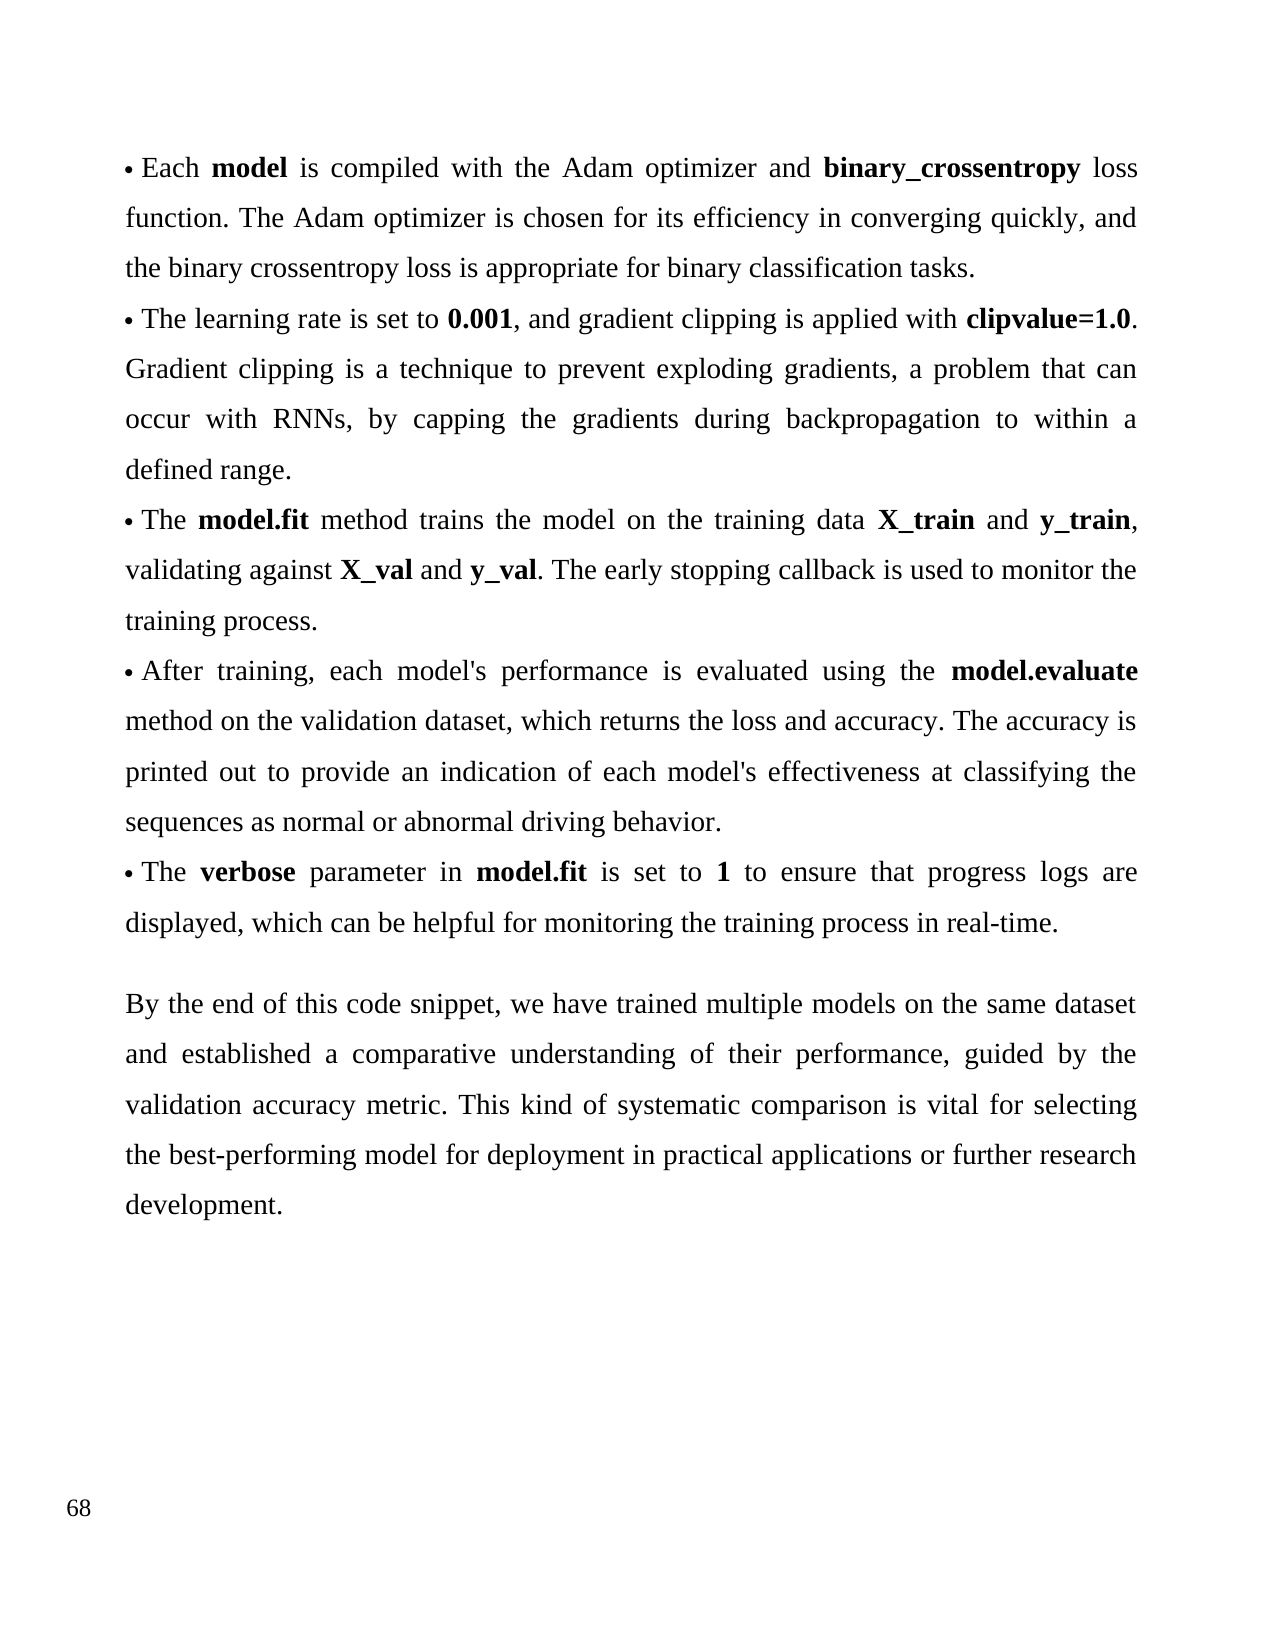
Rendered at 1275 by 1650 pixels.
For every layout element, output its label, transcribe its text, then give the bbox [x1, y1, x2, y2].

list The learning rate is set to 0.001, and gradient clipping is applied with clipvalue=1.0. Gradient clipping is a technique to prevent exploding gradients, a problem that can occur with RNNs, by capping the gradients during backpropagation to within a defined range. [125, 301, 1138, 485]
list After training, each model's performance is evaluated using the model.evaluate method on the validation dataset, which returns the loss and accuracy. The accuracy is printed out to provide an indication of each model's effectiveness at classifying the sequences as normal or abnormal driving behavior. [125, 653, 1138, 838]
list Each model is compiled with the Adam optimizer and binary_crossentropy loss function. The Adam optimizer is chosen for its efficiency in converging quickly, and the binary crossentropy loss is appropriate for binary classification tasks. [125, 150, 1138, 284]
list The verbose parameter in model.fit is set to 1 to ensure that progress logs are displayed, which can be helpful for monitoring the training process in real-time. [125, 854, 1138, 938]
text By the end of this code snippet, we have trained multiple models on the same dataset and established a comparative understanding of their performance, guided by the validation accuracy metric. This kind of systematic comparison is vital for selecting the best-performing model for deployment in practical applications or further research development. [125, 986, 1138, 1221]
list The model.fit method trains the model on the training data X_train and y_train, validating against X_val and y_val. The early stopping callback is used to monitor the training process. [125, 502, 1138, 636]
